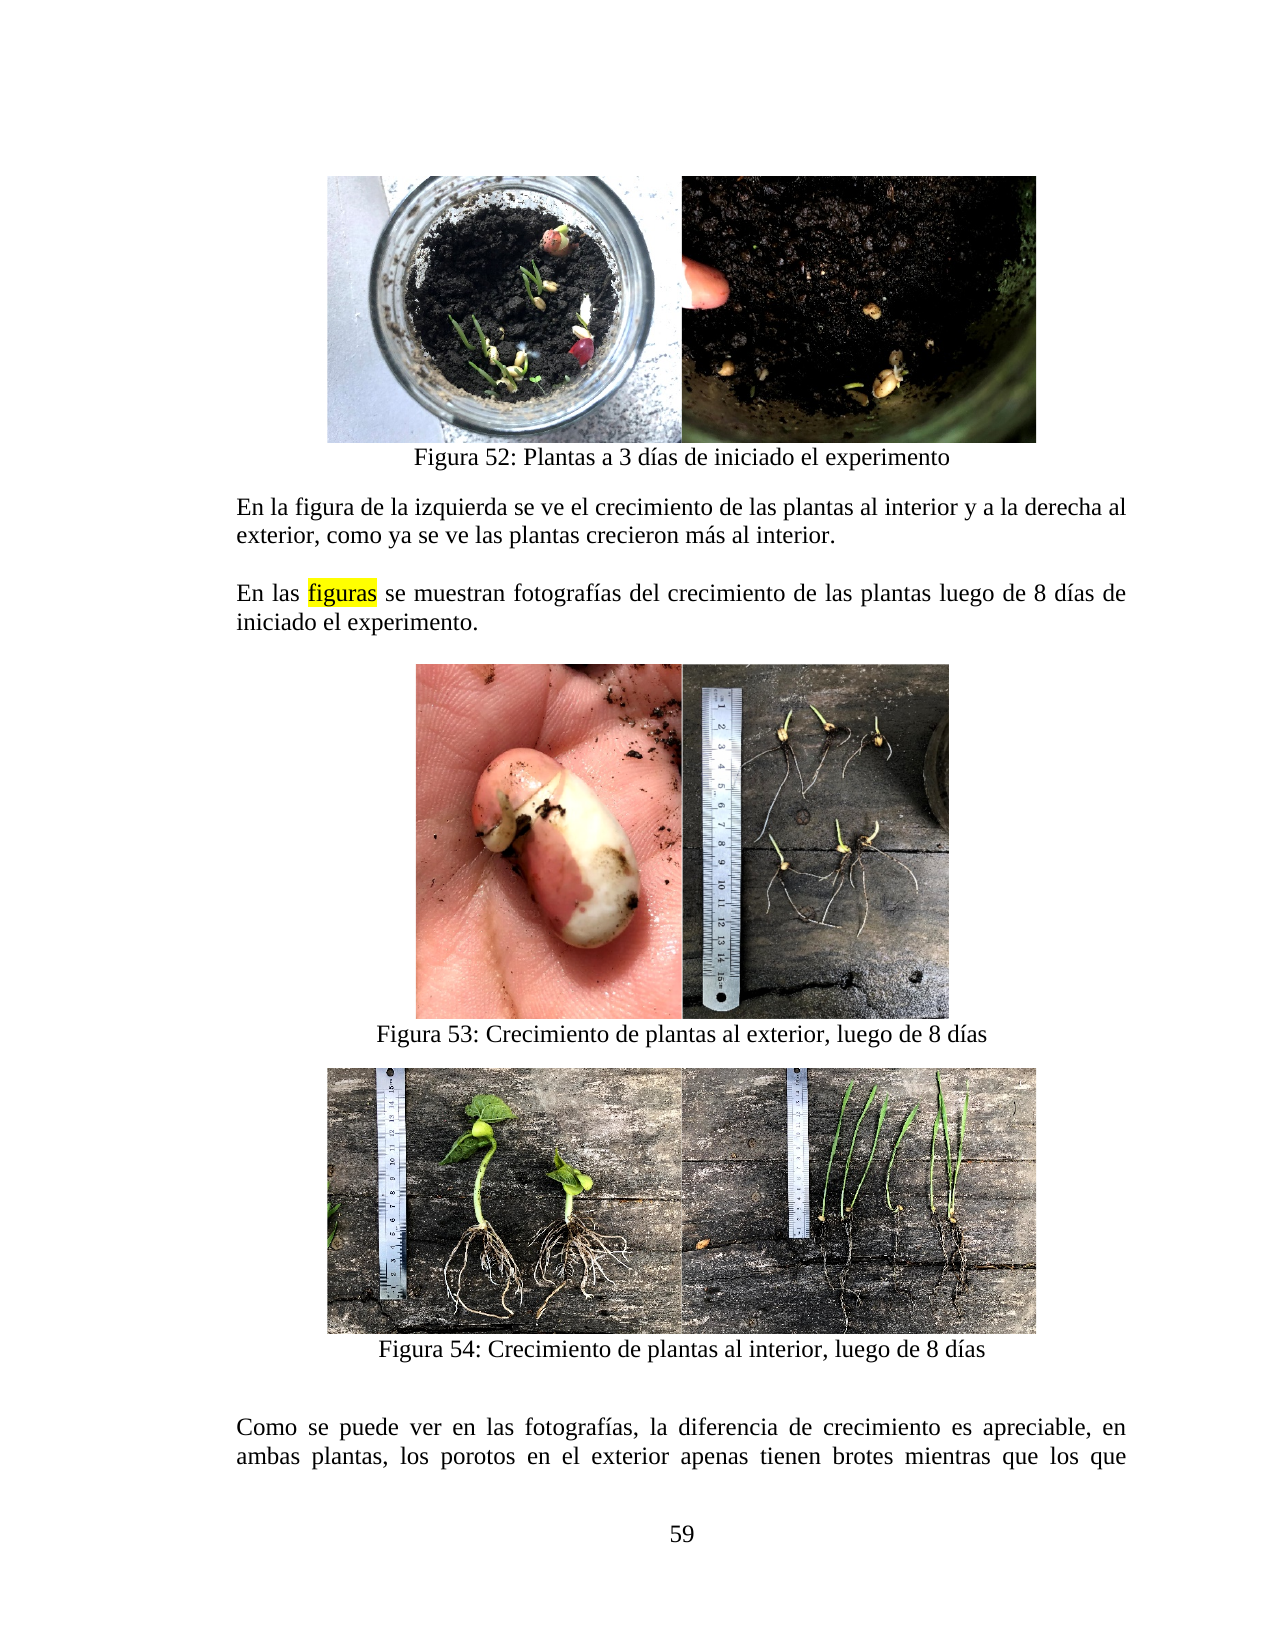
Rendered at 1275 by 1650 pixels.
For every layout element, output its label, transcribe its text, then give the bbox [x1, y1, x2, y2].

text Figura 53: Crecimiento de plantas al exterior, luego de 8 días [236, 1019, 1127, 1047]
text En las figuras se muestran fotografías del crecimiento de las plantas luego de 8 días de iniciado el experimento. [236, 578, 1127, 636]
picture [415, 664, 682, 1019]
picture [327, 1068, 1037, 1334]
text Figura 54: Crecimiento de plantas al interior, luego de 8 días [236, 1334, 1127, 1363]
picture [327, 176, 1037, 443]
text En la figura de la izquierda se ve el crecimiento de las plantas al interior y a la derecha al exterior, como ya se ve las plantas crecieron más al interior. [236, 492, 1127, 549]
picture [683, 665, 949, 1019]
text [236, 1412, 1127, 1470]
text Figura 52: Plantas a 3 días de iniciado el experimento [236, 442, 1127, 471]
